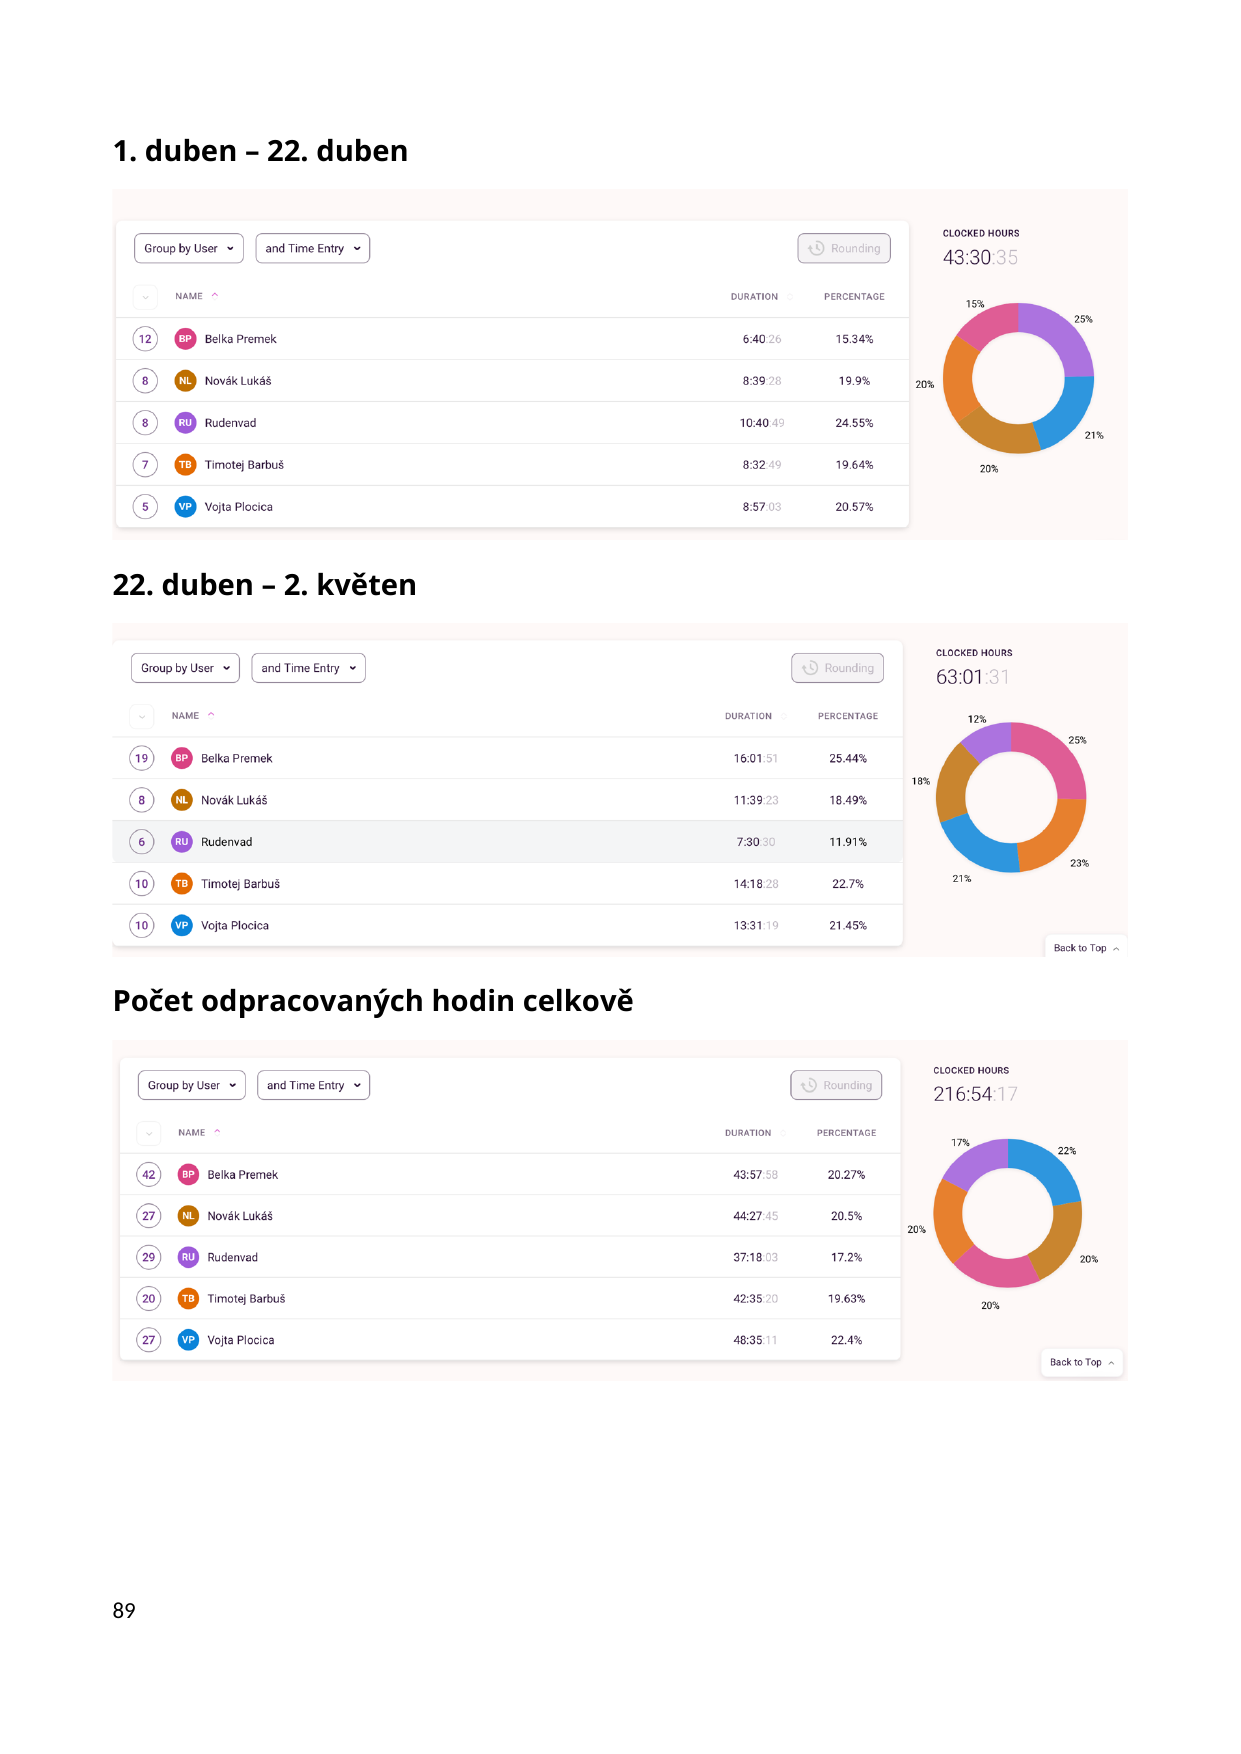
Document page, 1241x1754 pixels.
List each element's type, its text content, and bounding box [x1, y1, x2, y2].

subtitle 22. duben – 2. květen [112, 564, 1128, 623]
subtitle Počet odpracovaných hodin celkově [112, 981, 1128, 1020]
picture [112, 189, 1128, 540]
subtitle 1. duben – 22. duben [112, 130, 1128, 189]
picture [112, 1040, 1128, 1381]
picture [112, 623, 1128, 957]
